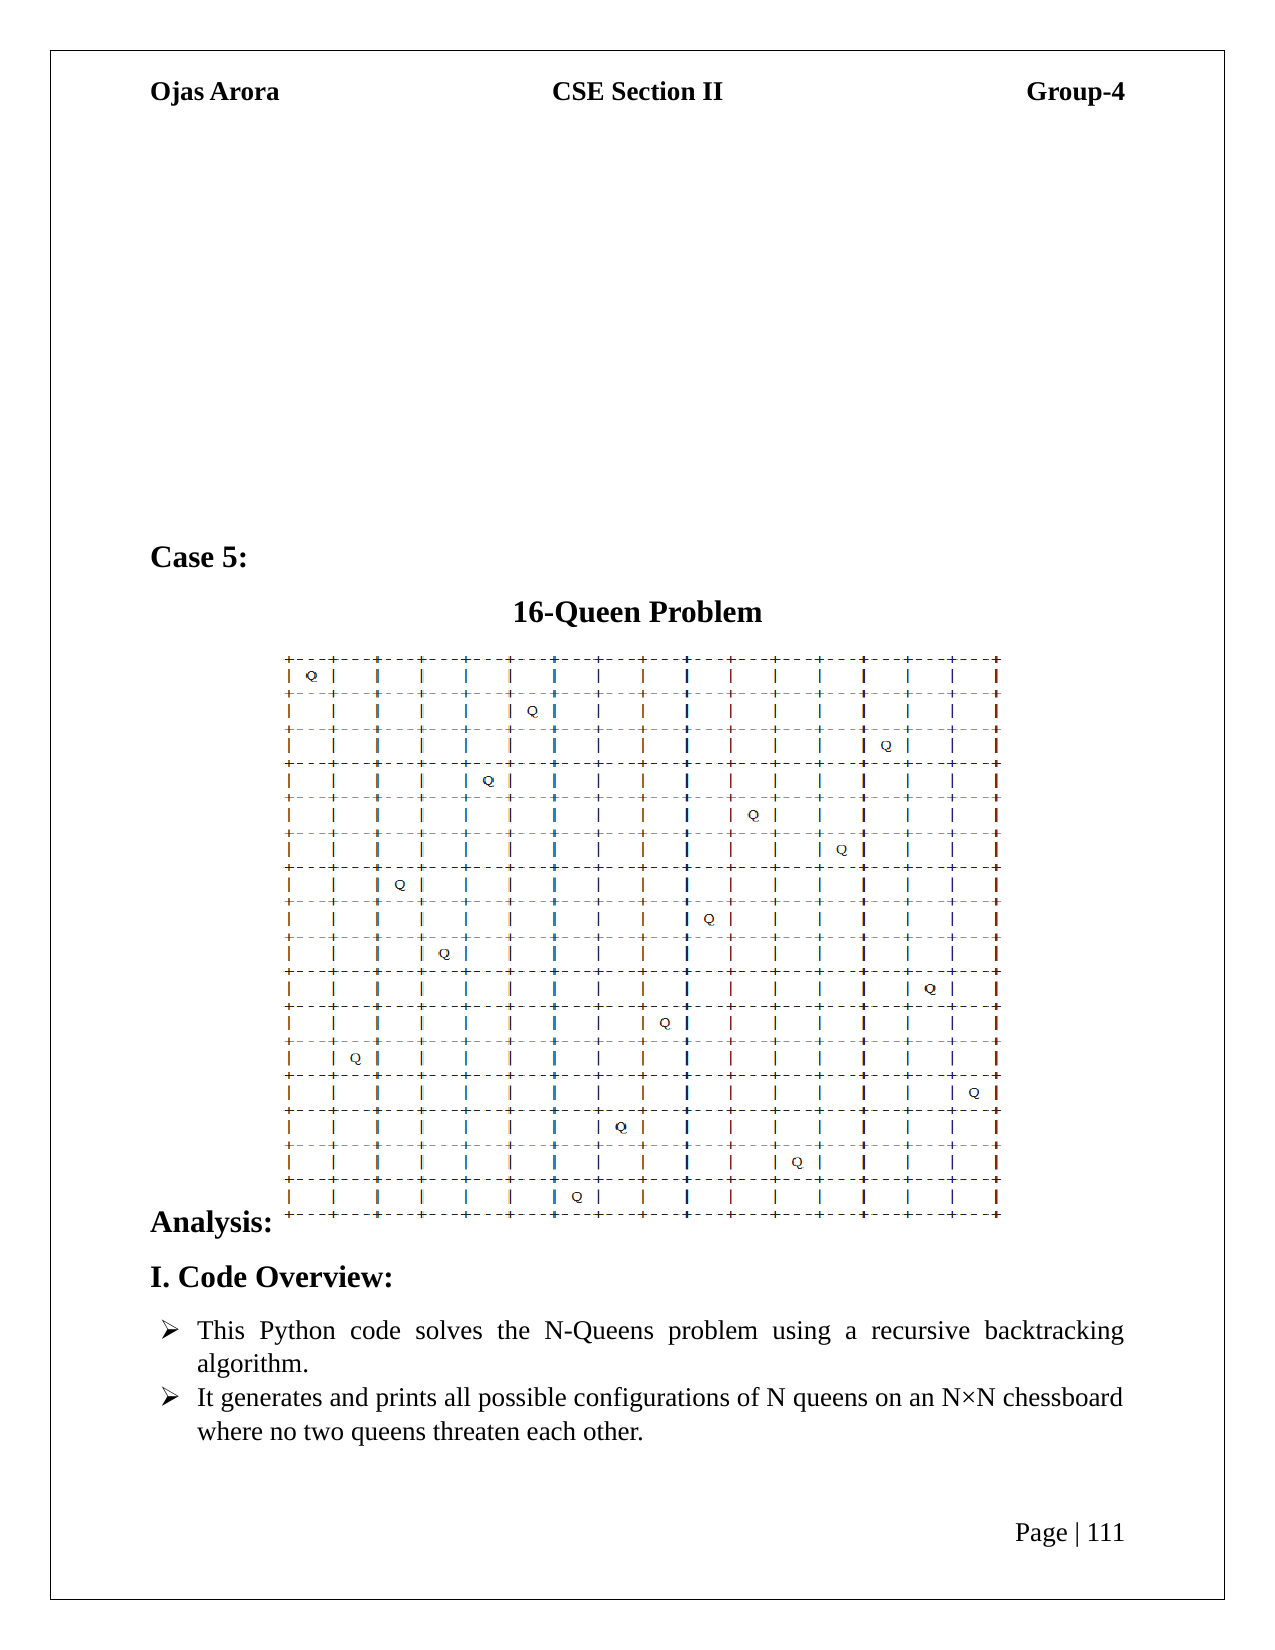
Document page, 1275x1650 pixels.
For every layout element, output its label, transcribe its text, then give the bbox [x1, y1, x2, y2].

picture [277, 650, 1012, 1222]
list This Python code solves the N-Queens problem using a recursive backtracking algorithm. [159, 1314, 1125, 1378]
list It generates and prints all possible configurations of N queens on an N×N chessboard where no two queens threaten each other. [159, 1381, 1125, 1446]
text Case 5: [150, 538, 1125, 574]
text I. Code Overview: [150, 1258, 1125, 1294]
text 16-Queen Problem [150, 593, 1125, 629]
text Analysis: [150, 1203, 1125, 1239]
